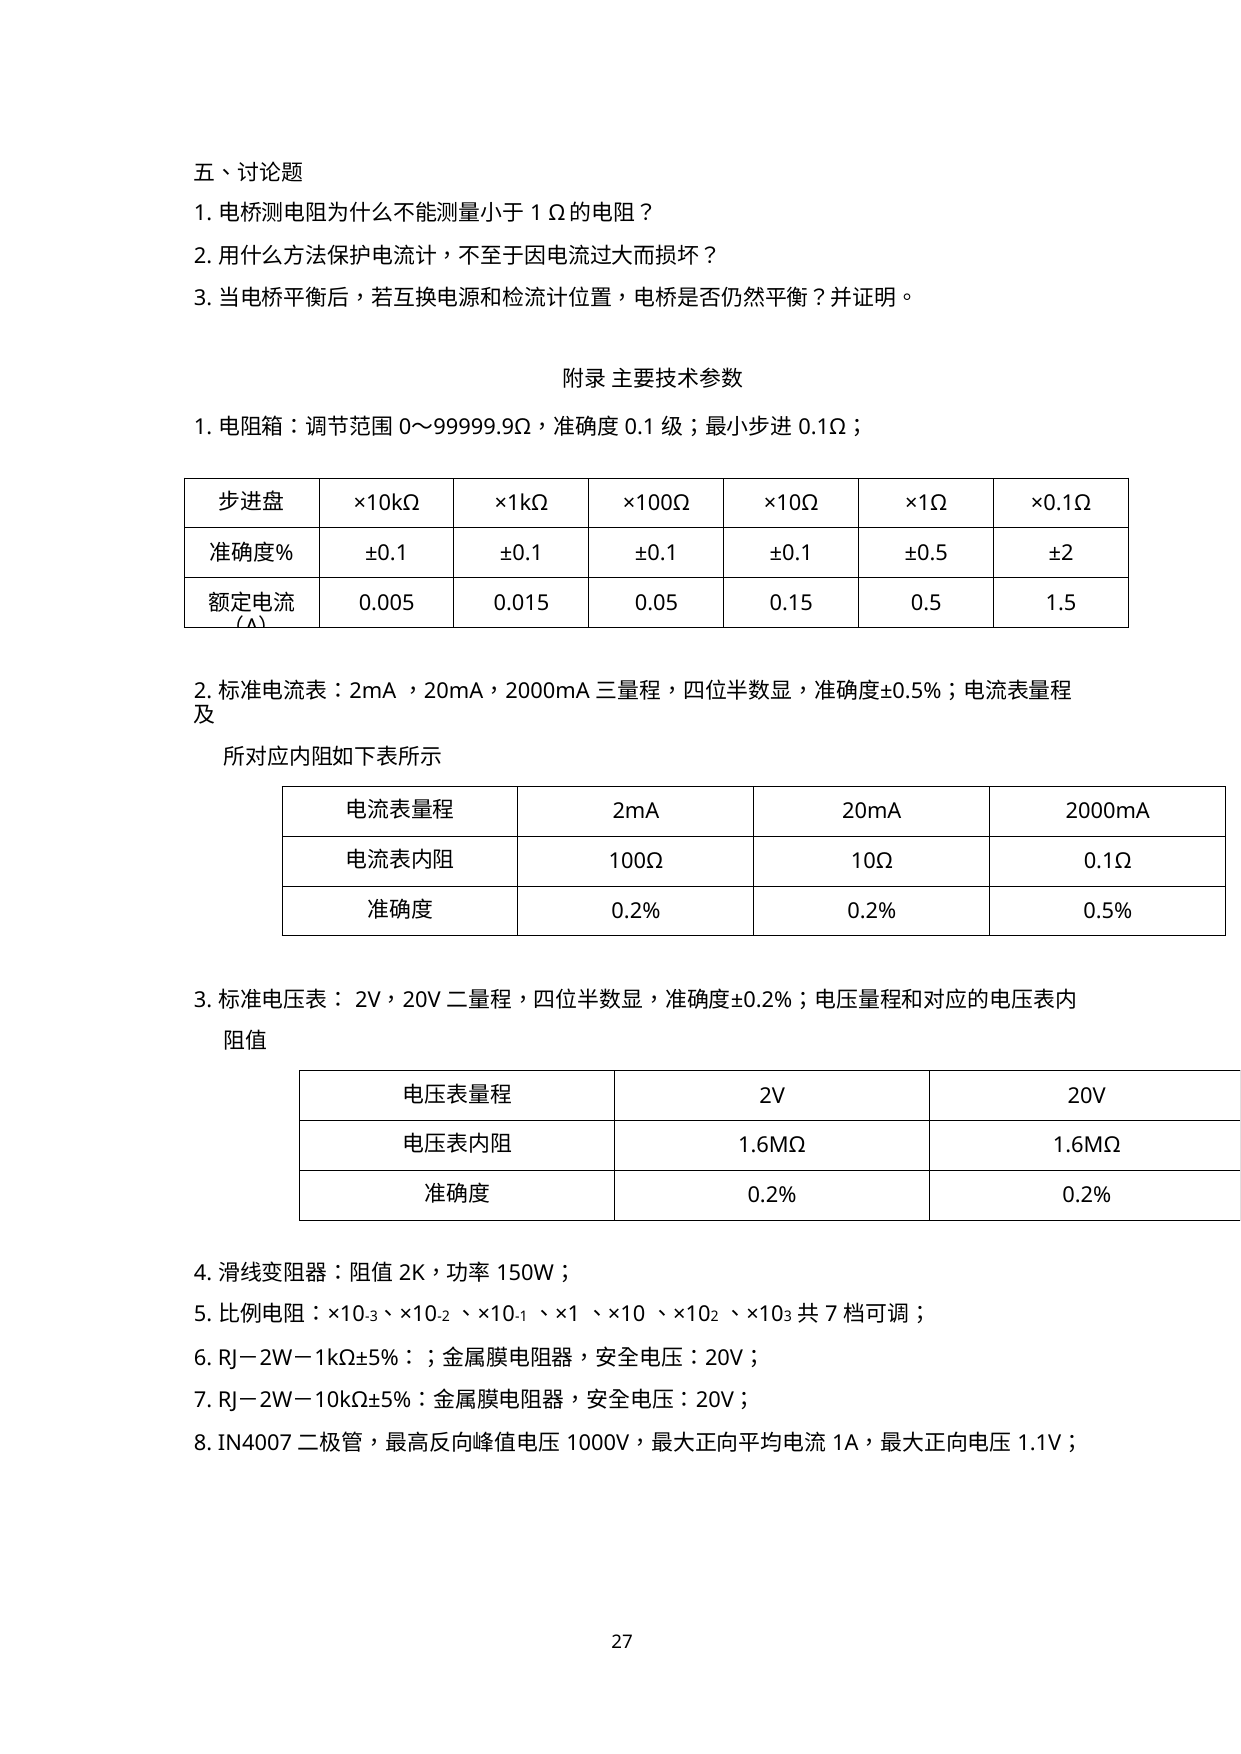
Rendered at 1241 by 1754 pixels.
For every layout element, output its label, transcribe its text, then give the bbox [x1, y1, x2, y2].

table_cell 电流表内阻 [283, 837, 517, 886]
text 所对应内阻如下表所示 [223, 747, 1094, 768]
table_cell 0.1Ω [990, 837, 1225, 886]
table_header 20V [930, 1071, 1240, 1120]
text 附录 主要技术参数 [150, 369, 743, 391]
table_cell 1.6MΩ [615, 1121, 929, 1170]
table_header ×10Ω [724, 479, 858, 527]
table_header ×0.1Ω [994, 479, 1128, 527]
table_cell ±0.1 [320, 528, 453, 577]
table_header 2V [615, 1071, 929, 1120]
table_cell 0.005 [320, 578, 453, 627]
table_cell 0.2% [615, 1171, 929, 1219]
table_cell ±0.1 [589, 528, 723, 577]
table_header 2mA [518, 787, 753, 836]
text 2. 用什么方法保护电流计，不至于因电流过大而损坏？ [194, 244, 1094, 268]
table_cell 0.2% [754, 887, 989, 935]
table_cell 0.5% [990, 887, 1225, 935]
table_cell 100Ω [518, 837, 753, 886]
text 1. 电桥测电阻为什么不能测量小于 1 Ω的电阻？ [194, 201, 1094, 225]
table_header ×10kΩ [320, 479, 453, 527]
text 阻值 [223, 1031, 1094, 1053]
text 4. 滑线变阻器：阻值 2K，功率 150W； [194, 1261, 1094, 1285]
table_cell ±2 [994, 528, 1128, 577]
text 1. 电阻箱：调节范围 0～99999.9Ω，准确度 0.1 级；最小步进 0.1Ω； [194, 415, 1094, 439]
table_cell 0.2% [930, 1171, 1240, 1219]
table_header ×1Ω [859, 479, 993, 527]
table_header 电流表量程 [283, 787, 517, 836]
table_header ×1kΩ [454, 479, 588, 527]
table_cell ±0.5 [859, 528, 993, 577]
table_cell 1.6MΩ [930, 1121, 1240, 1170]
text 6. RJ－2W－1kΩ±5%：；金属膜电阻器，安全电压：20V； [194, 1346, 1094, 1370]
table_cell 1.5 [994, 578, 1128, 627]
table_cell ±0.1 [724, 528, 858, 577]
table_cell 0.5 [859, 578, 993, 627]
table_cell 准确度 [283, 887, 517, 935]
text 3. 当电桥平衡后，若互换电源和检流计位置，电桥是否仍然平衡？并证明。 [194, 286, 1094, 311]
text 8. IN4007 二极管，最高反向峰值电压 1000V，最大正向平均电流 1A，最大正向电压 1.1V； [194, 1431, 1094, 1455]
text 3. 标准电压表： 2V，20V 二量程，四位半数显，准确度±0.2%；电压量程和对应的电压表内 [194, 988, 1094, 1012]
table_cell 准确度 [300, 1171, 614, 1219]
table_cell 0.015 [454, 578, 588, 627]
text 2. 标准电流表：2mA ，20mA，2000mA 三量程，四位半数显，准确度±0.5%；电流表量程及 [194, 679, 1094, 728]
table_header 步进盘 [185, 479, 319, 527]
table_header 20mA [754, 787, 989, 836]
table_cell ±0.1 [454, 528, 588, 577]
table_cell 电压表内阻 [300, 1121, 614, 1170]
table_header 电压表量程 [300, 1071, 614, 1120]
text 27 [150, 1632, 1094, 1653]
table_header 2000mA [990, 787, 1225, 836]
text 7. RJ－2W－10kΩ±5%：金属膜电阻器，安全电压：20V； [194, 1388, 1094, 1412]
table_cell 额定电流（A） [185, 578, 319, 627]
text 五、讨论题 [194, 163, 1094, 185]
table_cell 0.05 [589, 578, 723, 627]
text 5. 比例电阻：×10-3、×10-2 、×10-1 、×1 、×10 、×102 、×103 共 7 档可调； [194, 1297, 1094, 1327]
table_cell 10Ω [754, 837, 989, 886]
table_header ×100Ω [589, 479, 723, 527]
table_cell 0.2% [518, 887, 753, 935]
table_cell 0.15 [724, 578, 858, 627]
table_cell 准确度% [185, 528, 319, 577]
